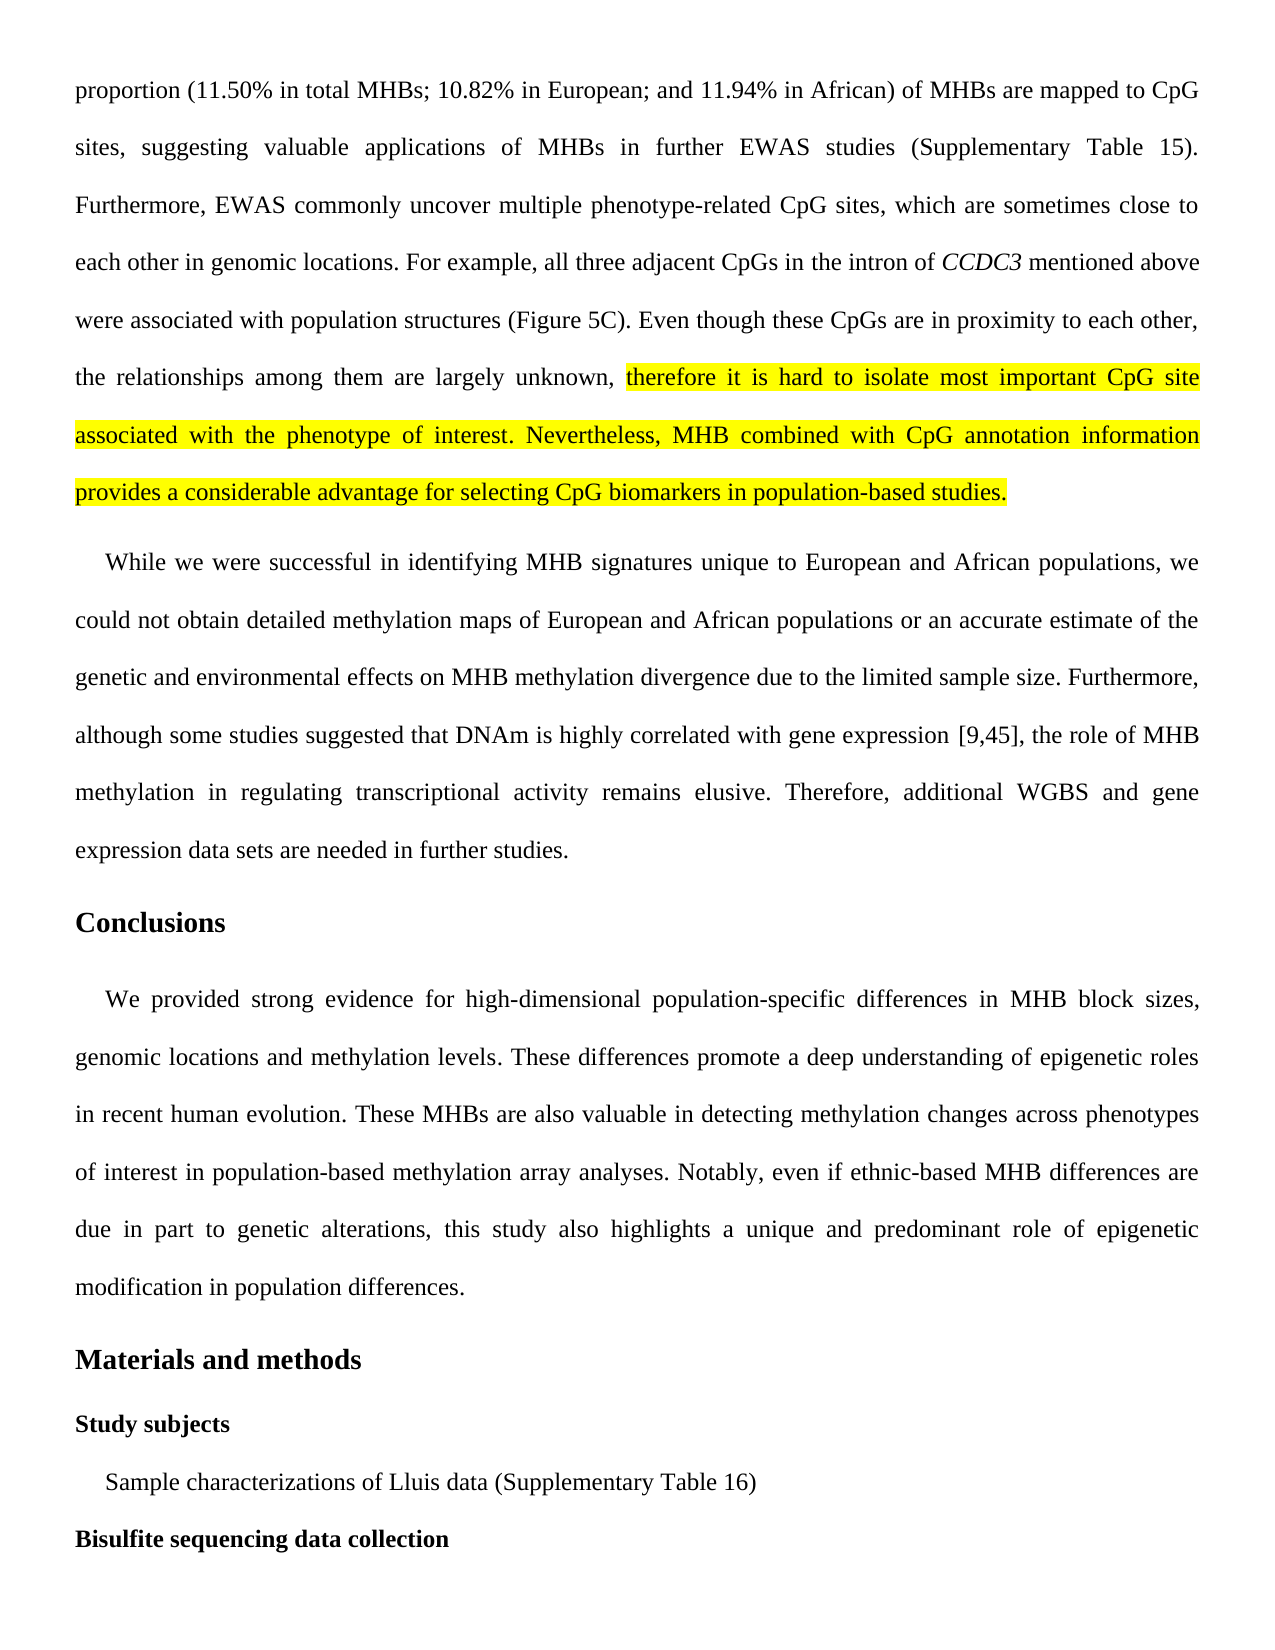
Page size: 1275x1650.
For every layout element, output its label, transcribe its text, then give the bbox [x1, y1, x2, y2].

text Conclusions [75, 905, 1200, 938]
text Materials and methods [75, 1342, 1200, 1376]
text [75, 75, 1200, 420]
text While we were successful in identifying MHB signatures unique to European and African populations, we could not obtain detailed methylation maps of European and African populations or an accurate estimate of the genetic and environmental effects on MHB methylation divergence due to the limited sample size. Furthermore, although some studies suggested that DNAm is highly correlated with gene expression [9,45], the role of MHB methylation in regulating transcriptional activity remains elusive. Therefore, additional WGBS and gene expression data sets are needed in further studies. [75, 547, 1200, 864]
text Sample characterizations of Lluis data (Supplementary Table 16) [75, 1467, 1200, 1495]
text Bisulfite sequencing data collection [75, 1524, 1200, 1553]
text We provided strong evidence for high-dimensional population-specific differences in MHB block sizes, genomic locations and methylation levels. These differences promote a deep understanding of epigenetic roles in recent human evolution. These MHBs are also valuable in detecting methylation changes across phenotypes of interest in population-based methylation array analyses. Notably, even if ethnic-based MHB differences are due in part to genetic alterations, this study also highlights a unique and predominant role of epigenetic modification in population differences. [75, 984, 1200, 1301]
text Study subjects [75, 1409, 1200, 1438]
